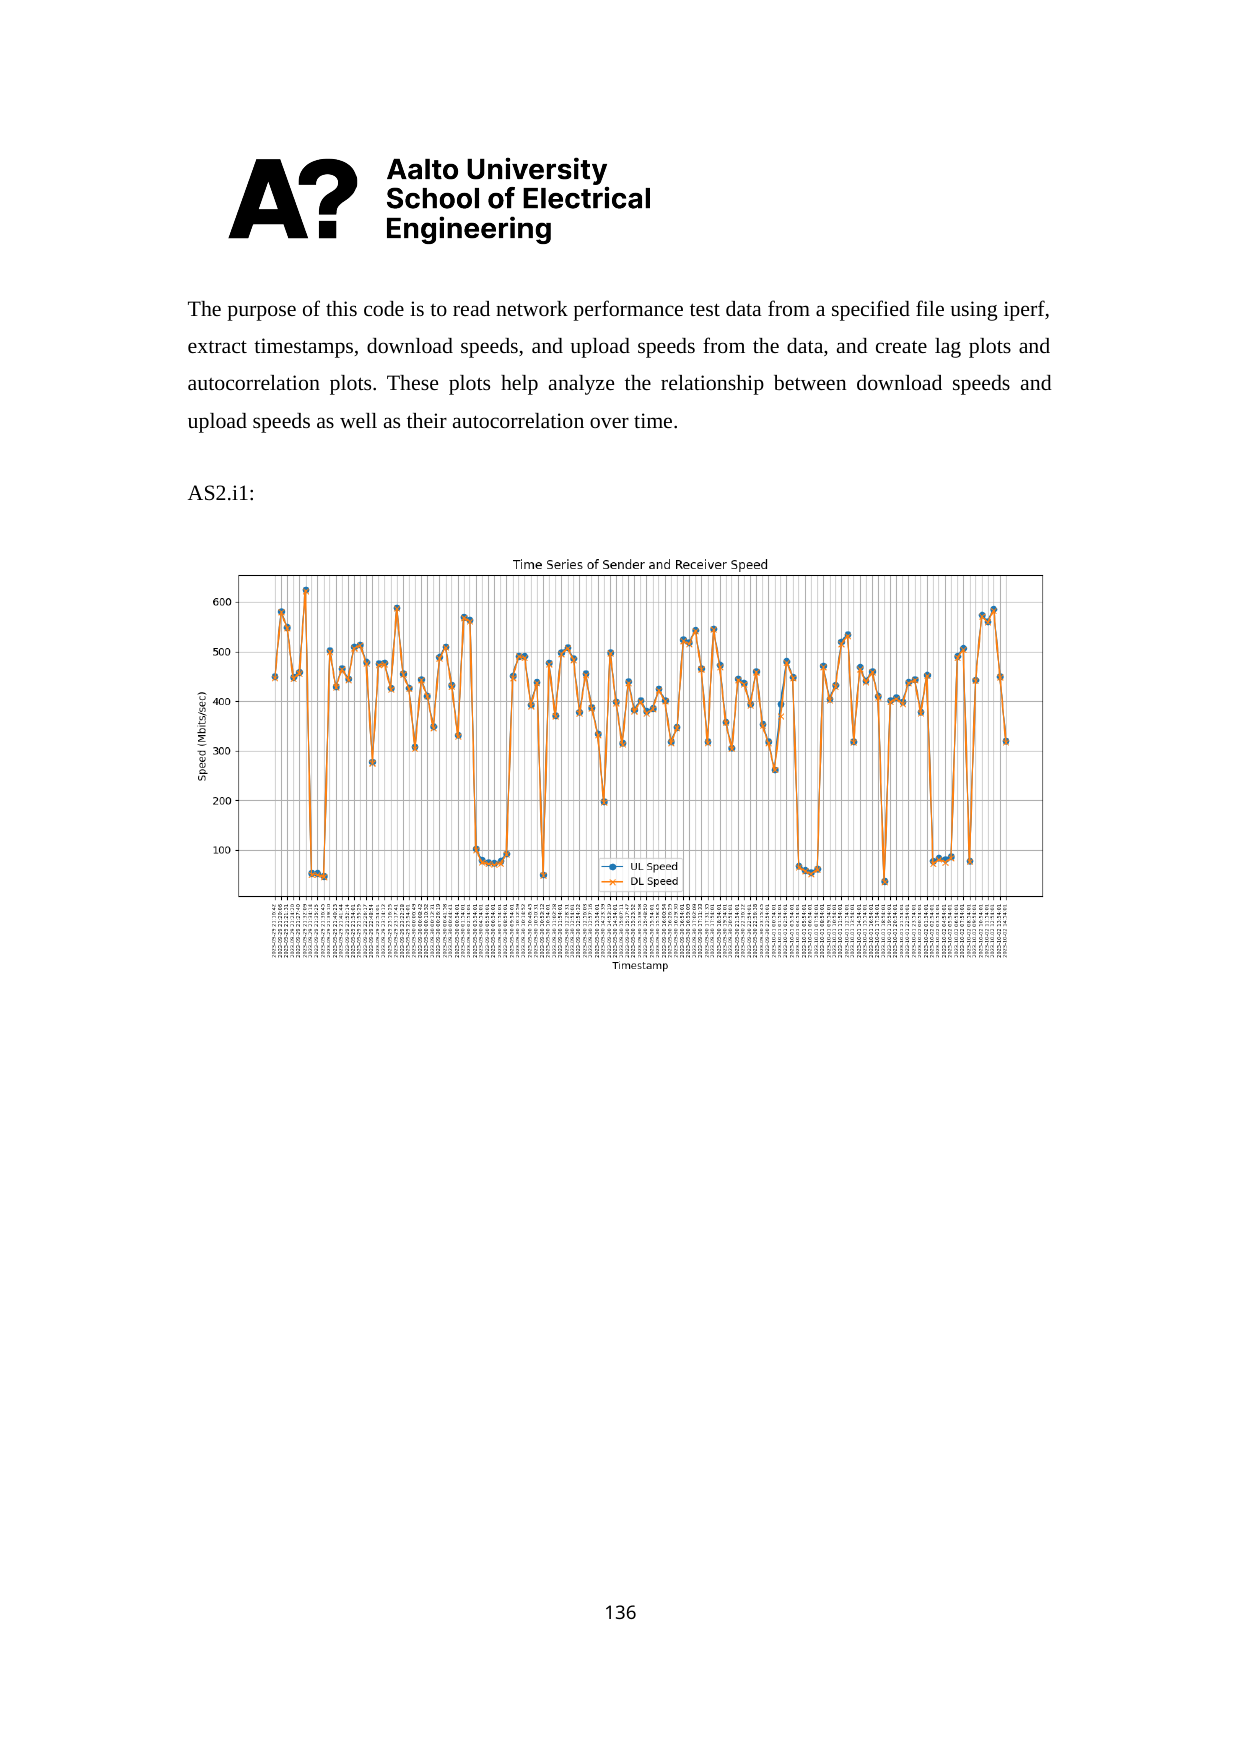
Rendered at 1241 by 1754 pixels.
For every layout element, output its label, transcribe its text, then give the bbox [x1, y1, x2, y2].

text The purpose of this code is to read network performance test data from a specified file using iperf, extract timestamps, download speeds, and upload speeds from the data, and create lag plots and autocorrelation plots. These plots help analyze the relationship between download speeds and upload speeds as well as their autocorrelation over time. [187, 292, 1053, 436]
picture [187, 114, 695, 285]
text AS2.i1: [187, 476, 1053, 509]
picture [187, 548, 1053, 982]
